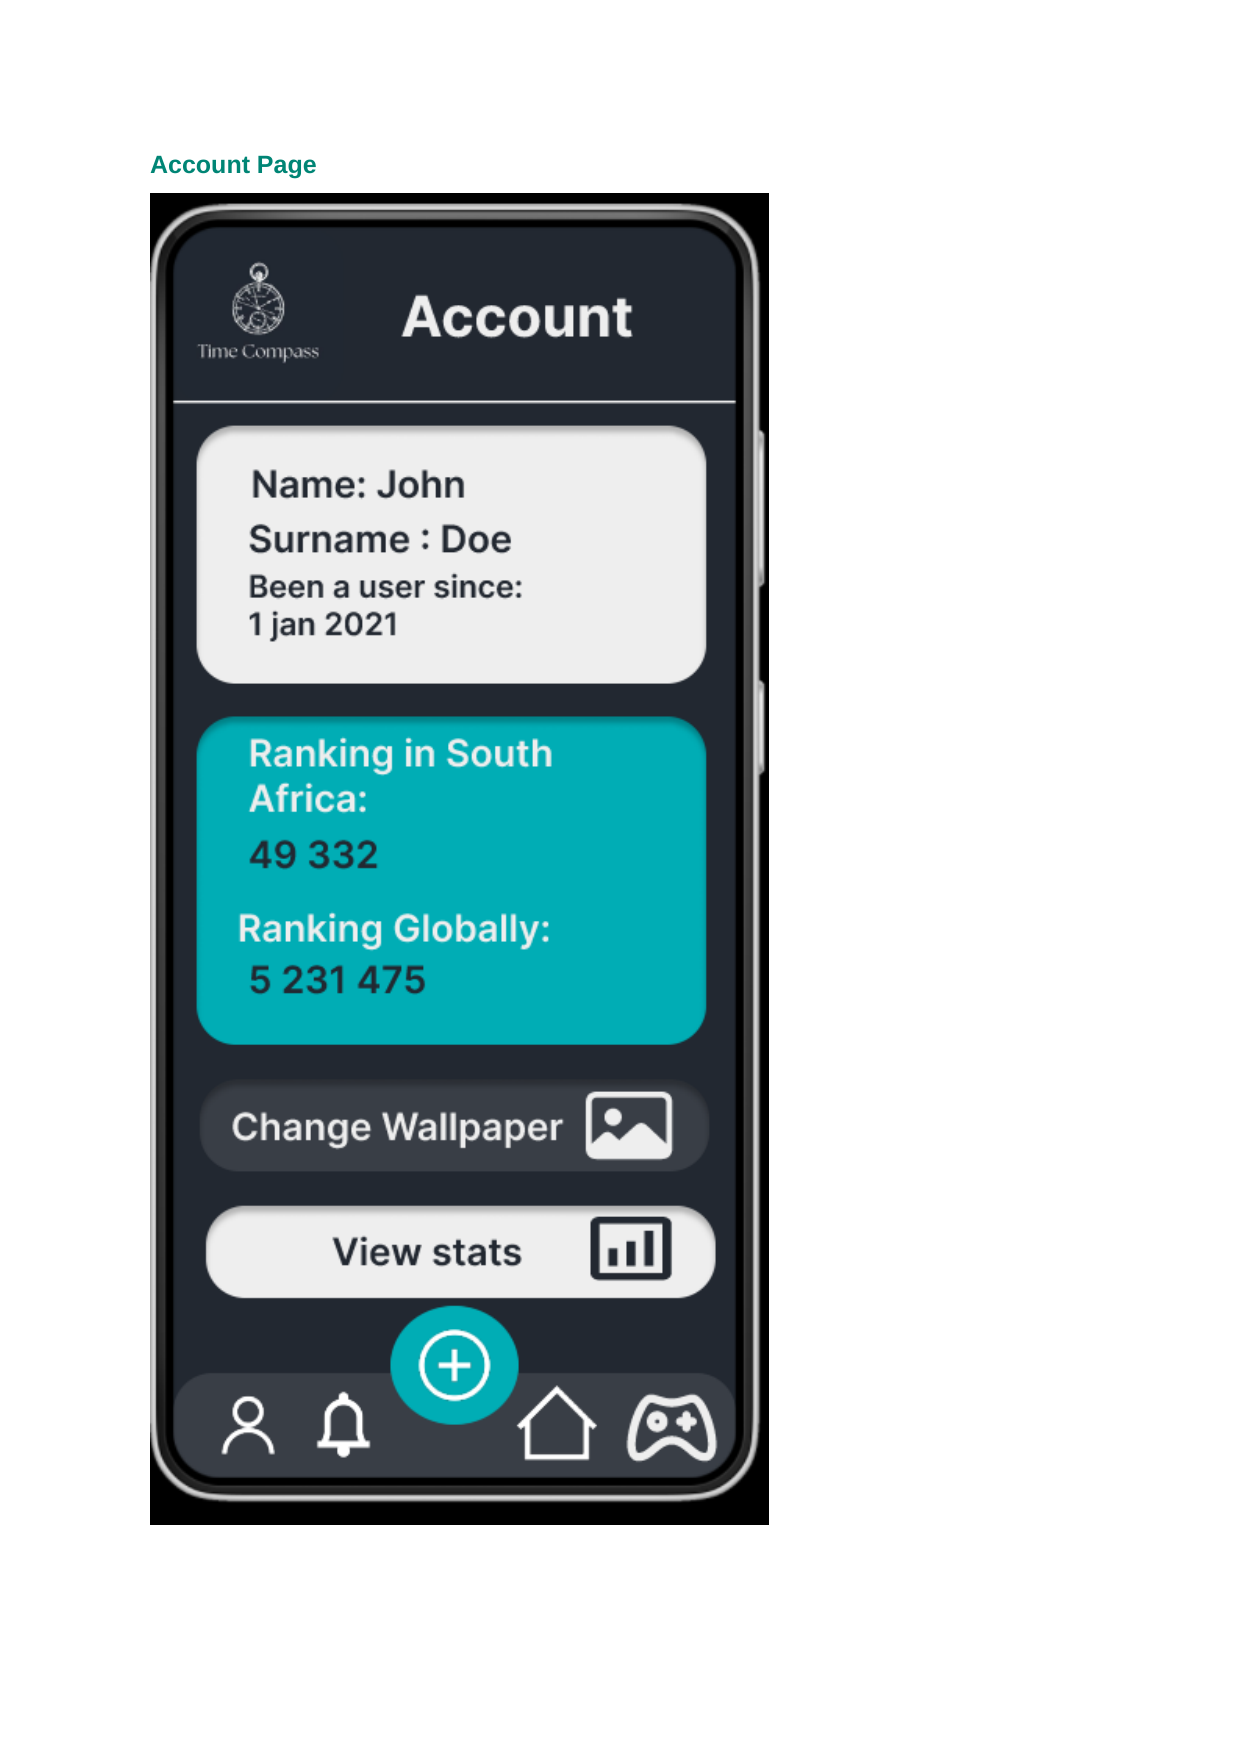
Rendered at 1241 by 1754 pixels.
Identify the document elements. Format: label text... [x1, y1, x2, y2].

picture [150, 193, 769, 1525]
text Account Page [150, 150, 1090, 179]
